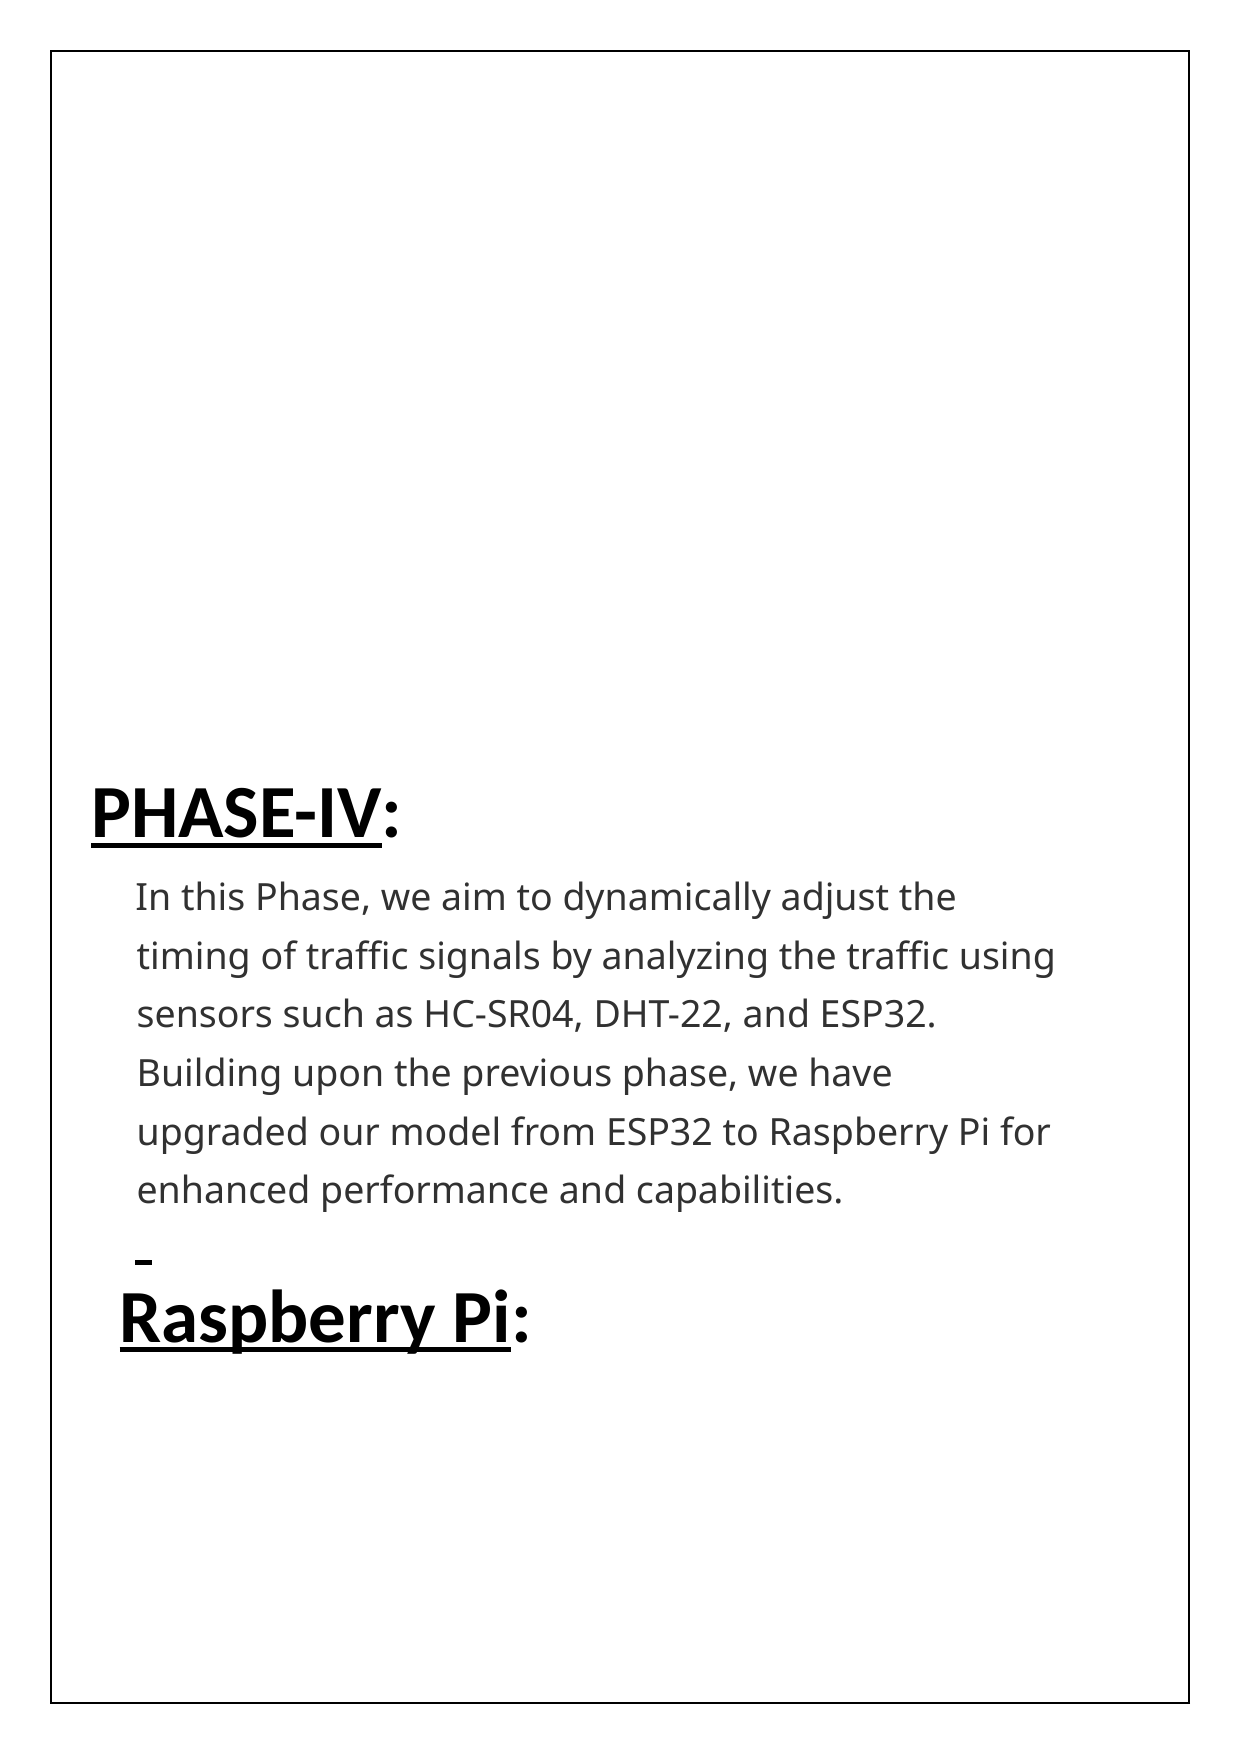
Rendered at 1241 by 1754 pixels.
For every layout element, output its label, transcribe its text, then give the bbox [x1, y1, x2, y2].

text PHASE-IV: [91, 765, 1057, 857]
text Raspberry Pi: [119, 1269, 1057, 1361]
text In this Phase, we aim to dynamically adjust the timing of traffic signals by analyzing the traffic using sensors such as HC-SR04, DHT-22, and ESP32. Building upon the previous phase, we have upgraded our model from ESP32 to Raspberry Pi for enhanced performance and capabilities. [135, 870, 1057, 1215]
